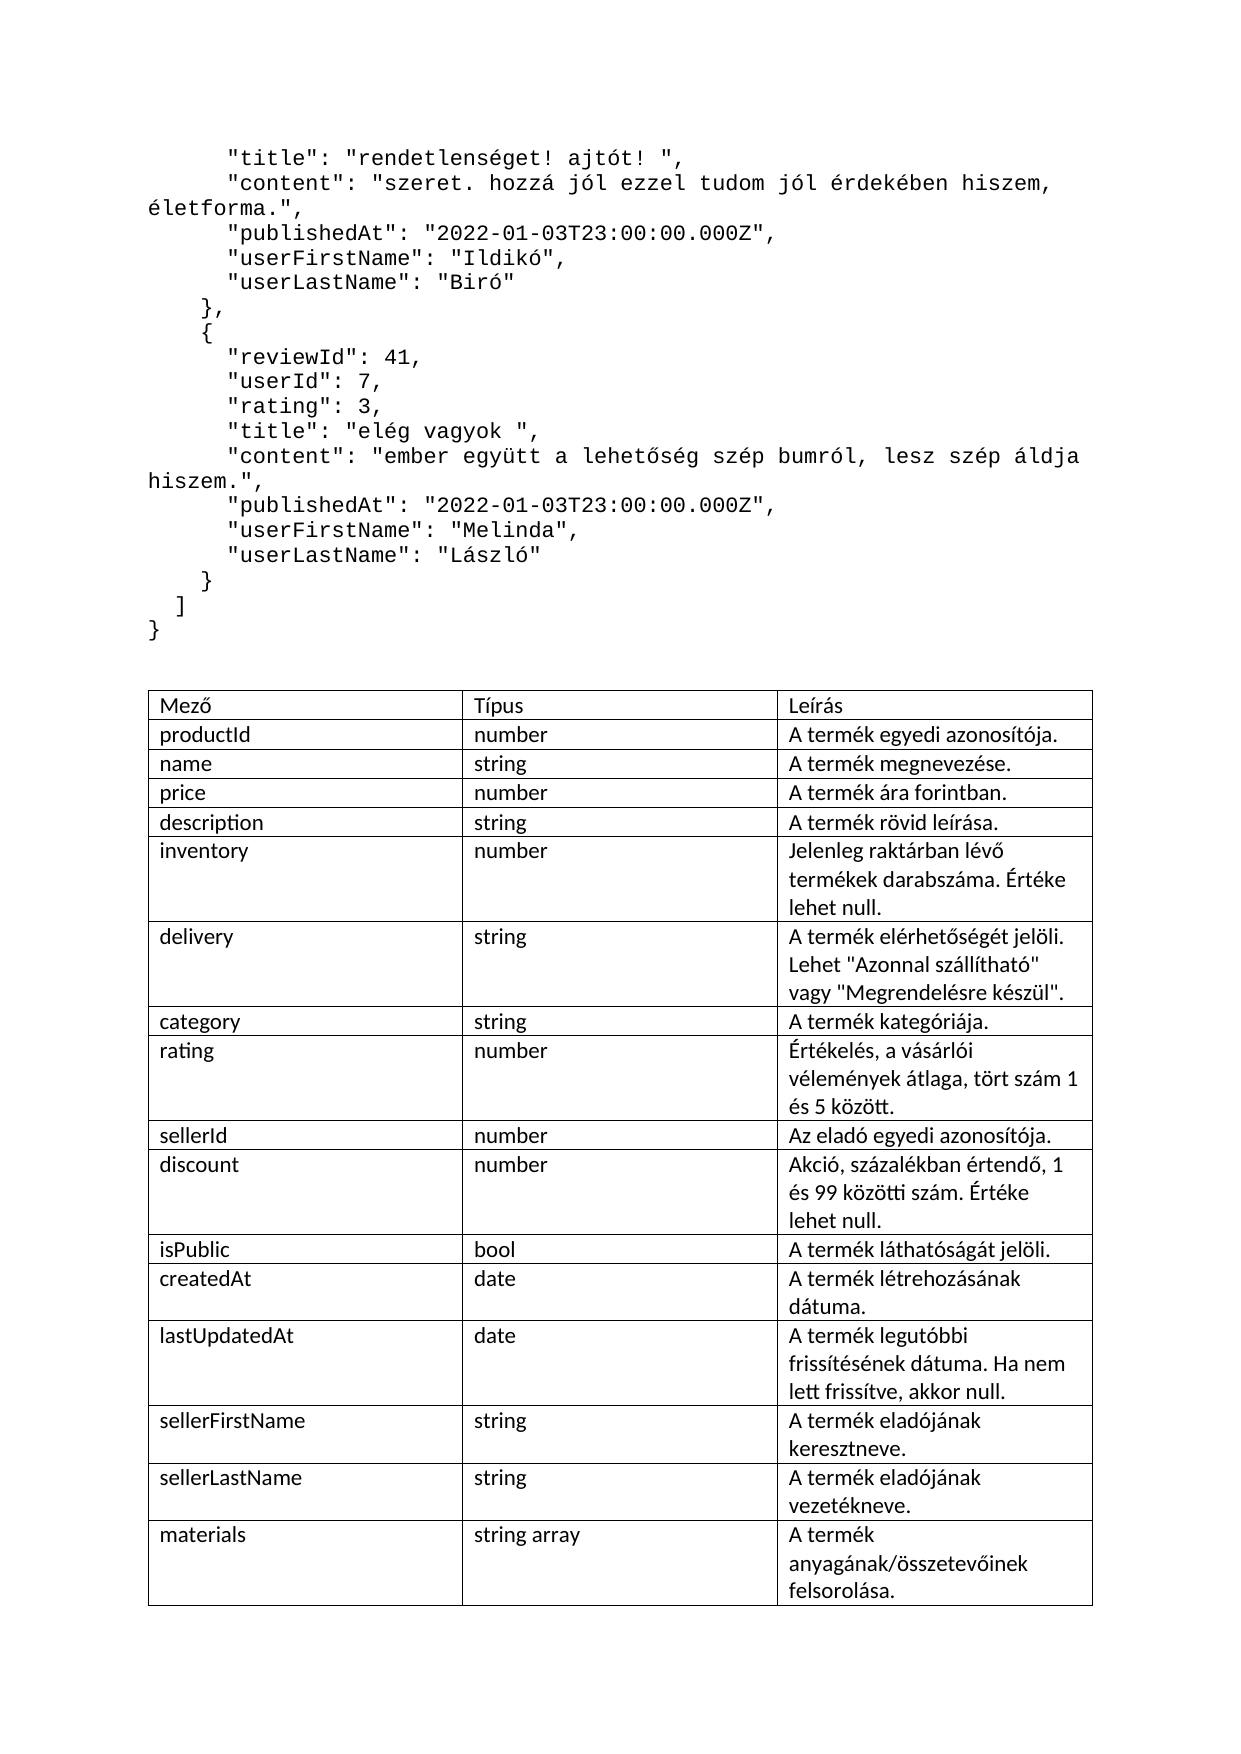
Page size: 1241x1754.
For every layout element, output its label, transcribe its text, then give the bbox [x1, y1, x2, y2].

table_header Mező [149, 691, 462, 719]
text "title": "elég vagyok ", [148, 420, 1093, 445]
table_cell A termék anyagának/összetevőinek felsorolása. [778, 1521, 1092, 1605]
table_cell A termék láthatóságát jelöli. [778, 1235, 1092, 1263]
table_cell A termék ára forintban. [778, 779, 1092, 807]
text "rating": 3, [148, 396, 1093, 420]
table_cell string [463, 750, 777, 777]
table_cell sellerFirstName [149, 1406, 462, 1462]
text "title": "rendetlenséget! ajtót! ", [148, 148, 1093, 172]
table_cell number [463, 1150, 777, 1234]
table_cell A termék elérhetőségét jelöli. Lehet "Azonnal szállítható" vagy "Megrendelésre készül". [778, 922, 1092, 1006]
table_cell isPublic [149, 1235, 462, 1263]
table_cell number [463, 779, 777, 807]
text "userFirstName": "Melinda", [148, 519, 1093, 544]
table_cell description [149, 808, 462, 836]
text "userId": 7, [148, 371, 1093, 396]
table_cell A termék kategóriája. [778, 1007, 1092, 1035]
text "publishedAt": "2022-01-03T23:00:00.000Z", [148, 495, 1093, 519]
table_cell string [463, 1464, 777, 1519]
table_cell number [463, 837, 777, 921]
table_header Leírás [778, 691, 1092, 719]
table_cell number [463, 1121, 777, 1149]
table_cell A termék rövid leírása. [778, 808, 1092, 836]
table_cell A termék megnevezése. [778, 750, 1092, 777]
table_cell sellerLastName [149, 1464, 462, 1519]
table_cell A termék egyedi azonosítója. [778, 720, 1092, 748]
table_cell number [463, 1036, 777, 1120]
text { [148, 321, 1093, 346]
table_cell name [149, 750, 462, 777]
table_cell category [149, 1007, 462, 1035]
table_cell price [149, 779, 462, 807]
text "content": "ember együtt a lehetőség szép bumról, lesz szép áldja hiszem.", [148, 445, 1093, 495]
table_cell A termék létrehozásának dátuma. [778, 1264, 1092, 1320]
table_cell date [463, 1321, 777, 1405]
table_cell string [463, 922, 777, 1006]
table_cell A termék eladójának vezetékneve. [778, 1464, 1092, 1519]
text "reviewId": 41, [148, 346, 1093, 371]
table_cell inventory [149, 837, 462, 921]
table_cell sellerId [149, 1121, 462, 1149]
table_cell productId [149, 720, 462, 748]
table_cell delivery [149, 922, 462, 1006]
table_cell materials [149, 1521, 462, 1605]
text "userLastName": "László" [148, 544, 1093, 569]
table_cell A termék eladójának keresztneve. [778, 1406, 1092, 1462]
table_cell rating [149, 1036, 462, 1120]
table_cell Értékelés, a vásárlói vélemények átlaga, tört szám 1 és 5 között. [778, 1036, 1092, 1120]
text ] [148, 594, 1093, 619]
text }, [148, 296, 1093, 321]
text "content": "szeret. hozzá jól ezzel tudom jól érdekében hiszem, életforma.", [148, 172, 1093, 222]
table_cell Akció, százalékban értendő, 1 és 99 közötti szám. Értéke lehet null. [778, 1150, 1092, 1234]
table_cell lastUpdatedAt [149, 1321, 462, 1405]
text "userLastName": "Biró" [148, 272, 1093, 296]
text "publishedAt": "2022-01-03T23:00:00.000Z", [148, 222, 1093, 247]
table_cell string [463, 808, 777, 836]
table_cell Jelenleg raktárban lévő termékek darabszáma. Értéke lehet null. [778, 837, 1092, 921]
table_cell string [463, 1406, 777, 1462]
table_cell number [463, 720, 777, 748]
text } [148, 569, 1093, 594]
table_cell string array [463, 1521, 777, 1605]
table_cell bool [463, 1235, 777, 1263]
table_header Típus [463, 691, 777, 719]
table_cell discount [149, 1150, 462, 1234]
table_cell string [463, 1007, 777, 1035]
table_cell createdAt [149, 1264, 462, 1320]
text } [148, 619, 1093, 643]
text "userFirstName": "Ildikó", [148, 247, 1093, 272]
table_cell Az eladó egyedi azonosítója. [778, 1121, 1092, 1149]
table_cell date [463, 1264, 777, 1320]
table_cell A termék legutóbbi frissítésének dátuma. Ha nem lett frissítve, akkor null. [778, 1321, 1092, 1405]
